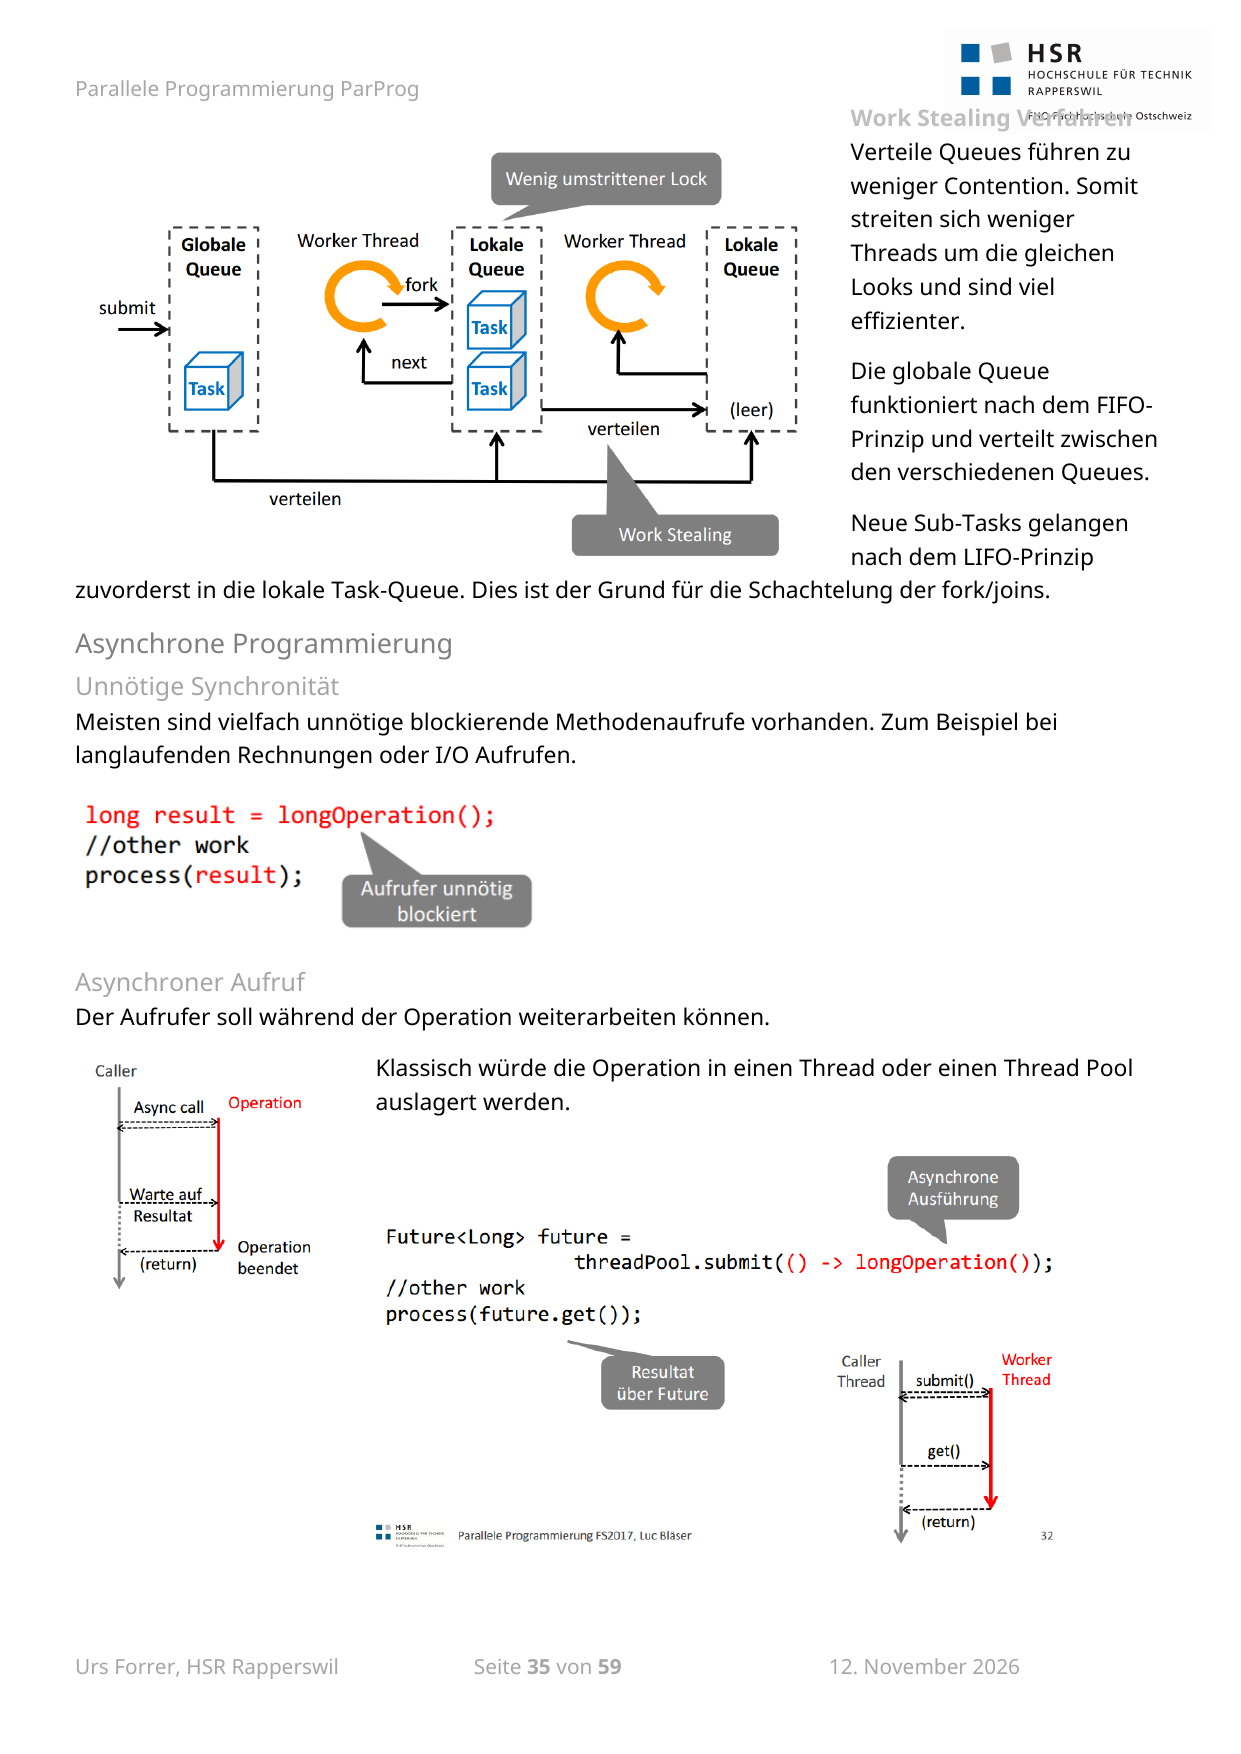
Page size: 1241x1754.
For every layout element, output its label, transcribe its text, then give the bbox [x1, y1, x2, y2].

picture [375, 1136, 1073, 1547]
text Die globale Queue funktioniert nach dem FIFO-Prinzip und verteilt zwischen den verschiedenen Queues. [832, 355, 1165, 488]
subtitle Asynchrone Programmierung [75, 625, 1165, 662]
subtitle Work Stealing Verfahren [75, 102, 1165, 133]
picture [943, 29, 1210, 134]
text Meisten sind vielfach unnötige blockierende Methodenaufrufe vorhanden. Zum Beispiel bei langlaufenden Rechnungen oder I/O Aufrufen. [75, 705, 1165, 770]
picture [75, 1051, 357, 1304]
subtitle Unnötige Synchronität [75, 669, 1165, 703]
text Der Aufrufer soll während der Operation weiterarbeiten können. [75, 1001, 1165, 1033]
picture [75, 131, 832, 572]
text Verteile Queues führen zu weniger Contention. Somit streiten sich weniger Threads um die gleichen Looks und sind viel effizienter. [832, 136, 1165, 336]
picture [75, 789, 562, 946]
text Klassisch würde die Operation in einen Thread oder einen Thread Pool auslagert werden. [357, 1052, 1165, 1117]
subtitle Asynchroner Aufruf [75, 964, 1165, 999]
text Neue Sub-Tasks gelangen nach dem LIFO-Prinzip zuvorderst in die lokale Task-Queue. Dies ist der Grund für die Schachtelung der fork/joins. [75, 507, 1165, 606]
